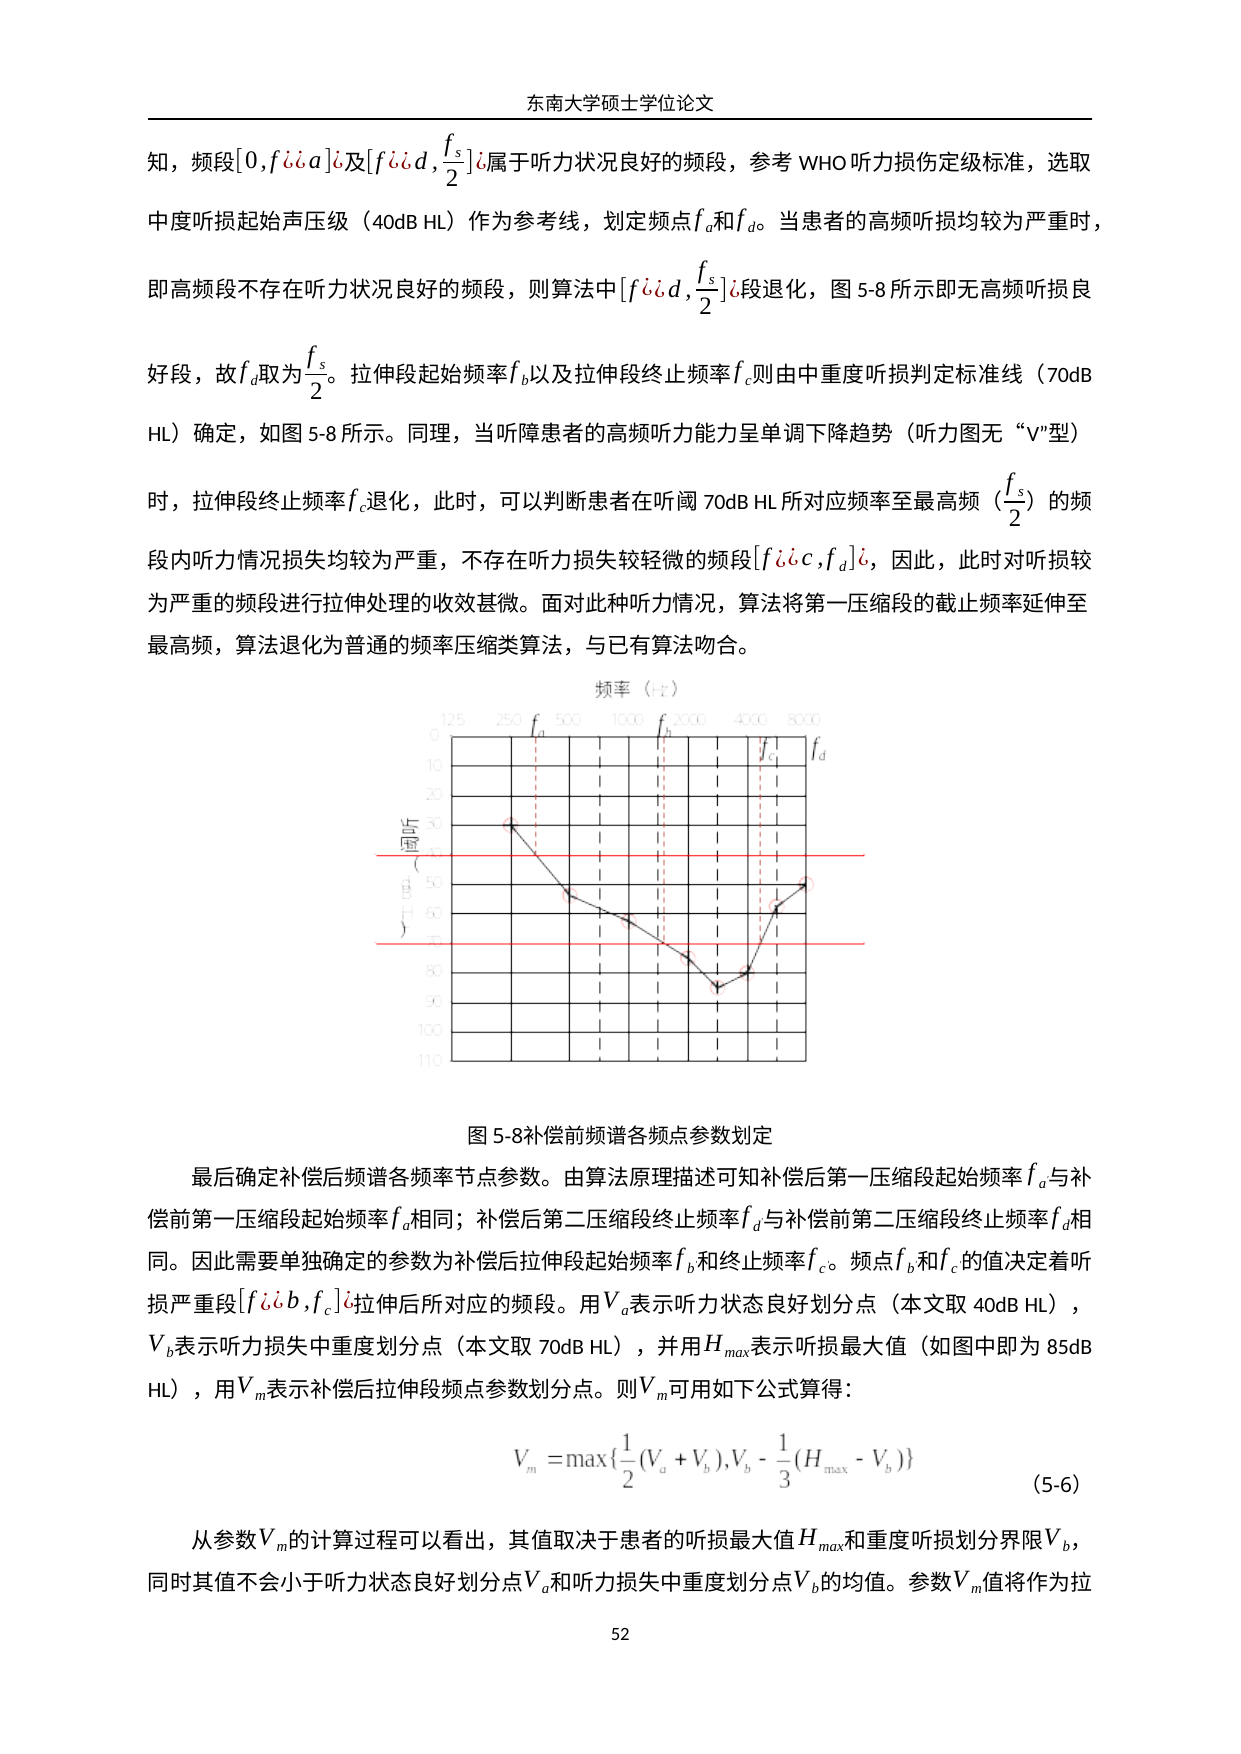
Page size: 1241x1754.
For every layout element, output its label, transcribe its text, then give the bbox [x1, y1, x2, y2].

text 最后确定补偿后频谱各频率节点参数。由算法原理描述可知补偿后第一压缩段起始频率与补偿前第一压缩段起始频率相同；补偿后第二压缩段终止频率与补偿前第二压缩段终止频率相同。因此需要单独确定的参数为补偿后拉伸段起始频率和终止频率。频点和的值决定着听损严重段拉伸后所对应的频段。用表示听力状态良好划分点（本文取40dB HL），表示听力损失中重度划分点（本文取70dB HL），并用表示听损最大值（如图中即为85dB HL），用表示补偿后拉伸段频点参数划分点。则可用如下公式算得： [148, 1158, 1092, 1404]
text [148, 1522, 1092, 1598]
text （5-6） [148, 1412, 1092, 1514]
text 图5-8补偿前频谱各频点参数划定 [148, 1117, 1092, 1151]
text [148, 126, 1092, 661]
